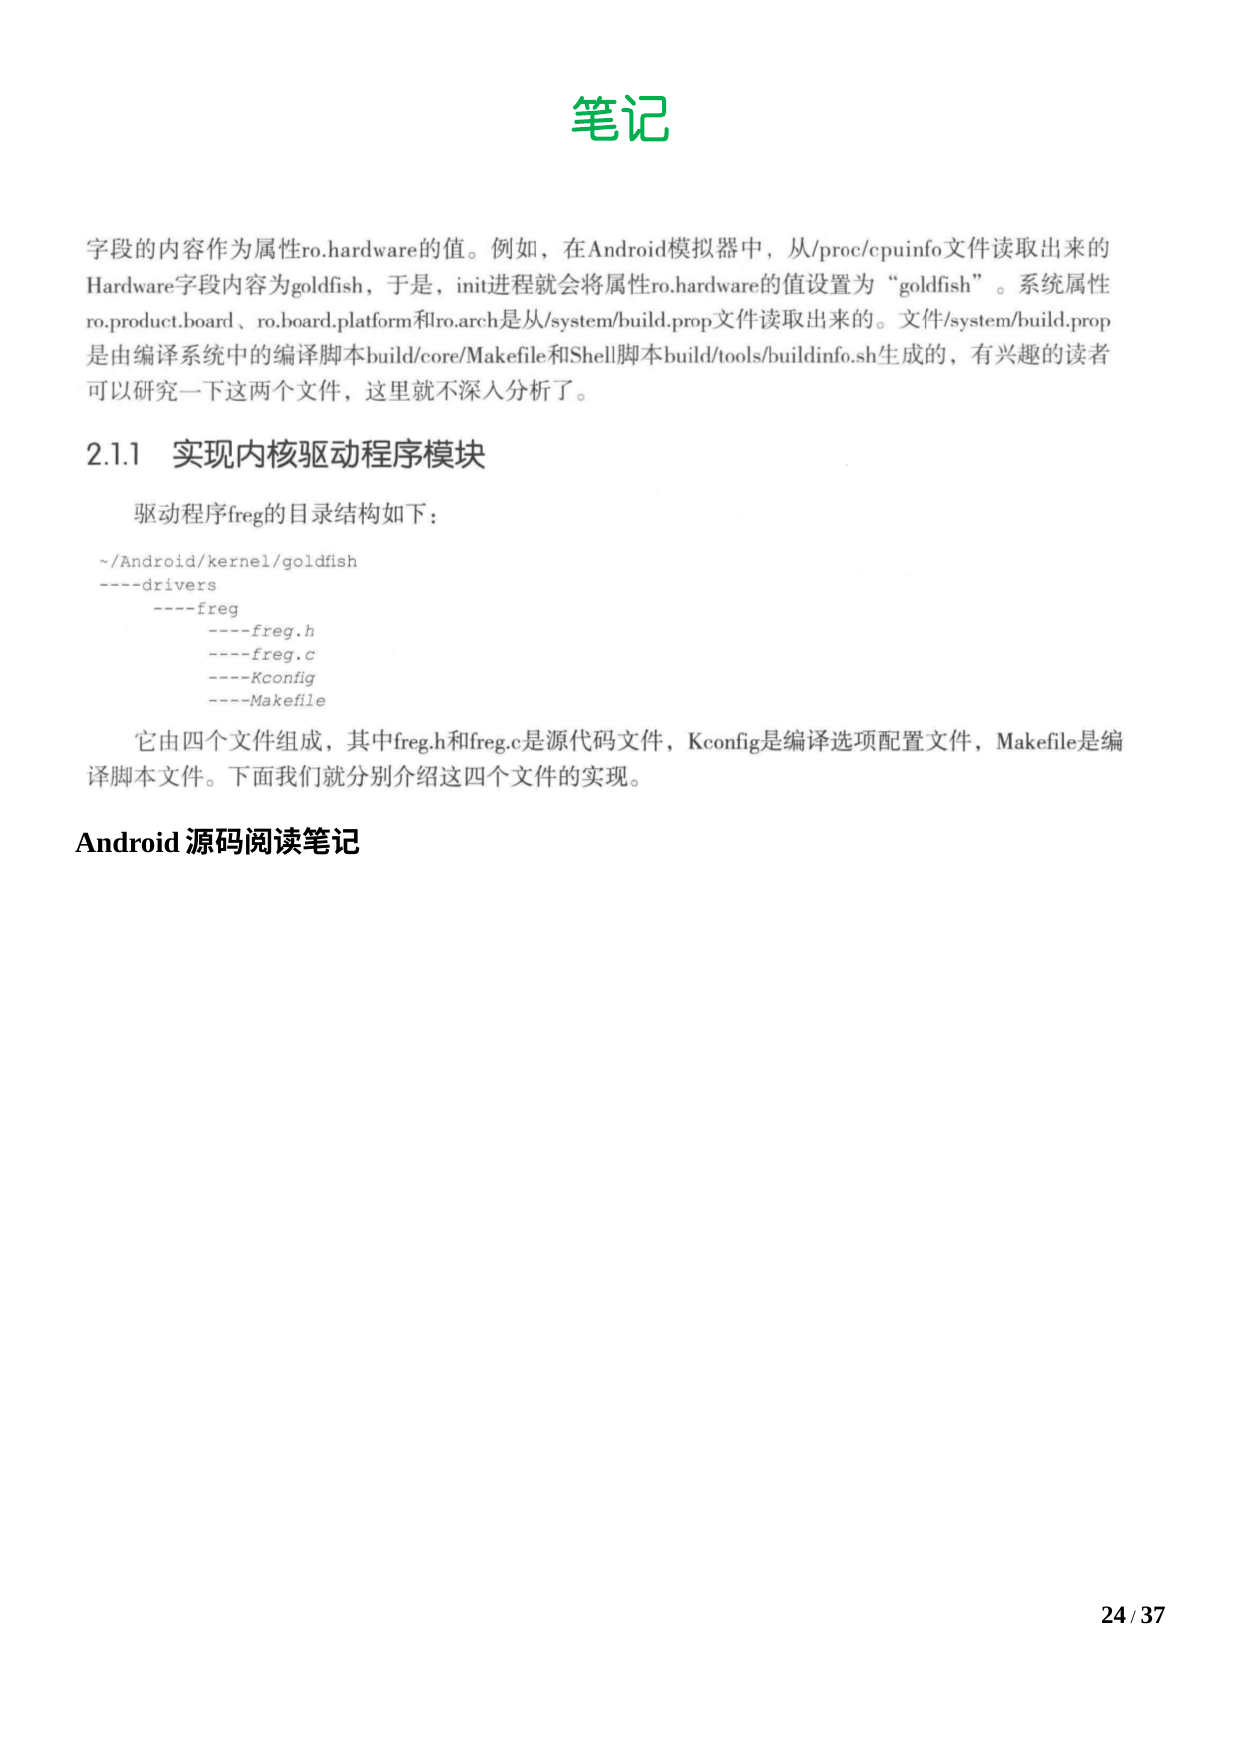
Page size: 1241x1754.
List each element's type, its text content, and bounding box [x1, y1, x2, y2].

picture [54, 215, 1159, 805]
